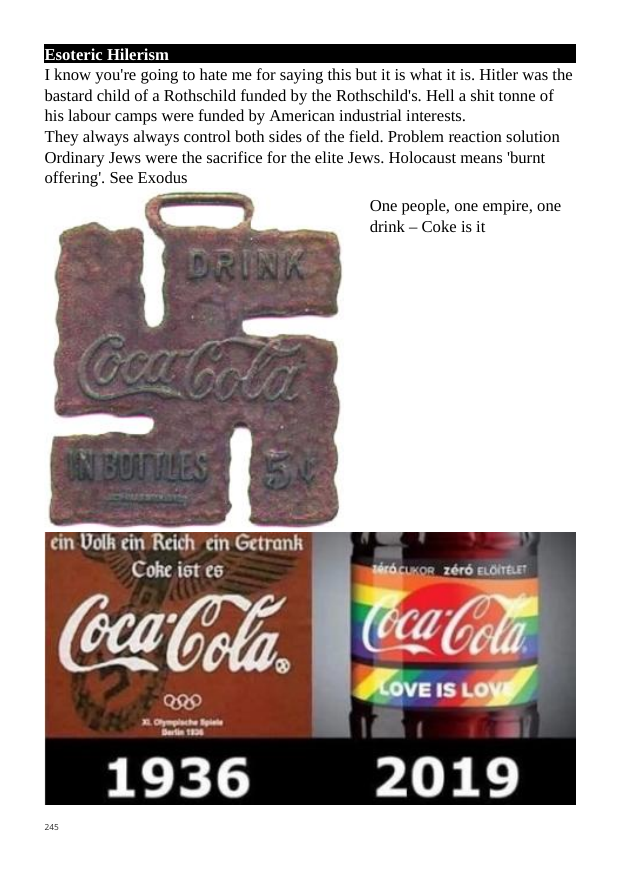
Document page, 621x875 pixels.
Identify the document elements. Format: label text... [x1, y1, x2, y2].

picture [44, 188, 576, 805]
text They always always control both sides of the field. Problem reaction solution [44, 127, 576, 146]
subtitle Esoteric Hilerism [44, 44, 576, 63]
text Ordinary Jews were the sacrifice for the elite Jews. Holocaust means 'burnt offering'. See Exodus [44, 147, 576, 187]
text I know you're going to hate me for saying this but it is what it is. Hitler was the bastard child of a Rothschild funded by the Rothschild's. Hell a shit tonne of his labour camps were funded by American industrial interests. [44, 65, 576, 125]
